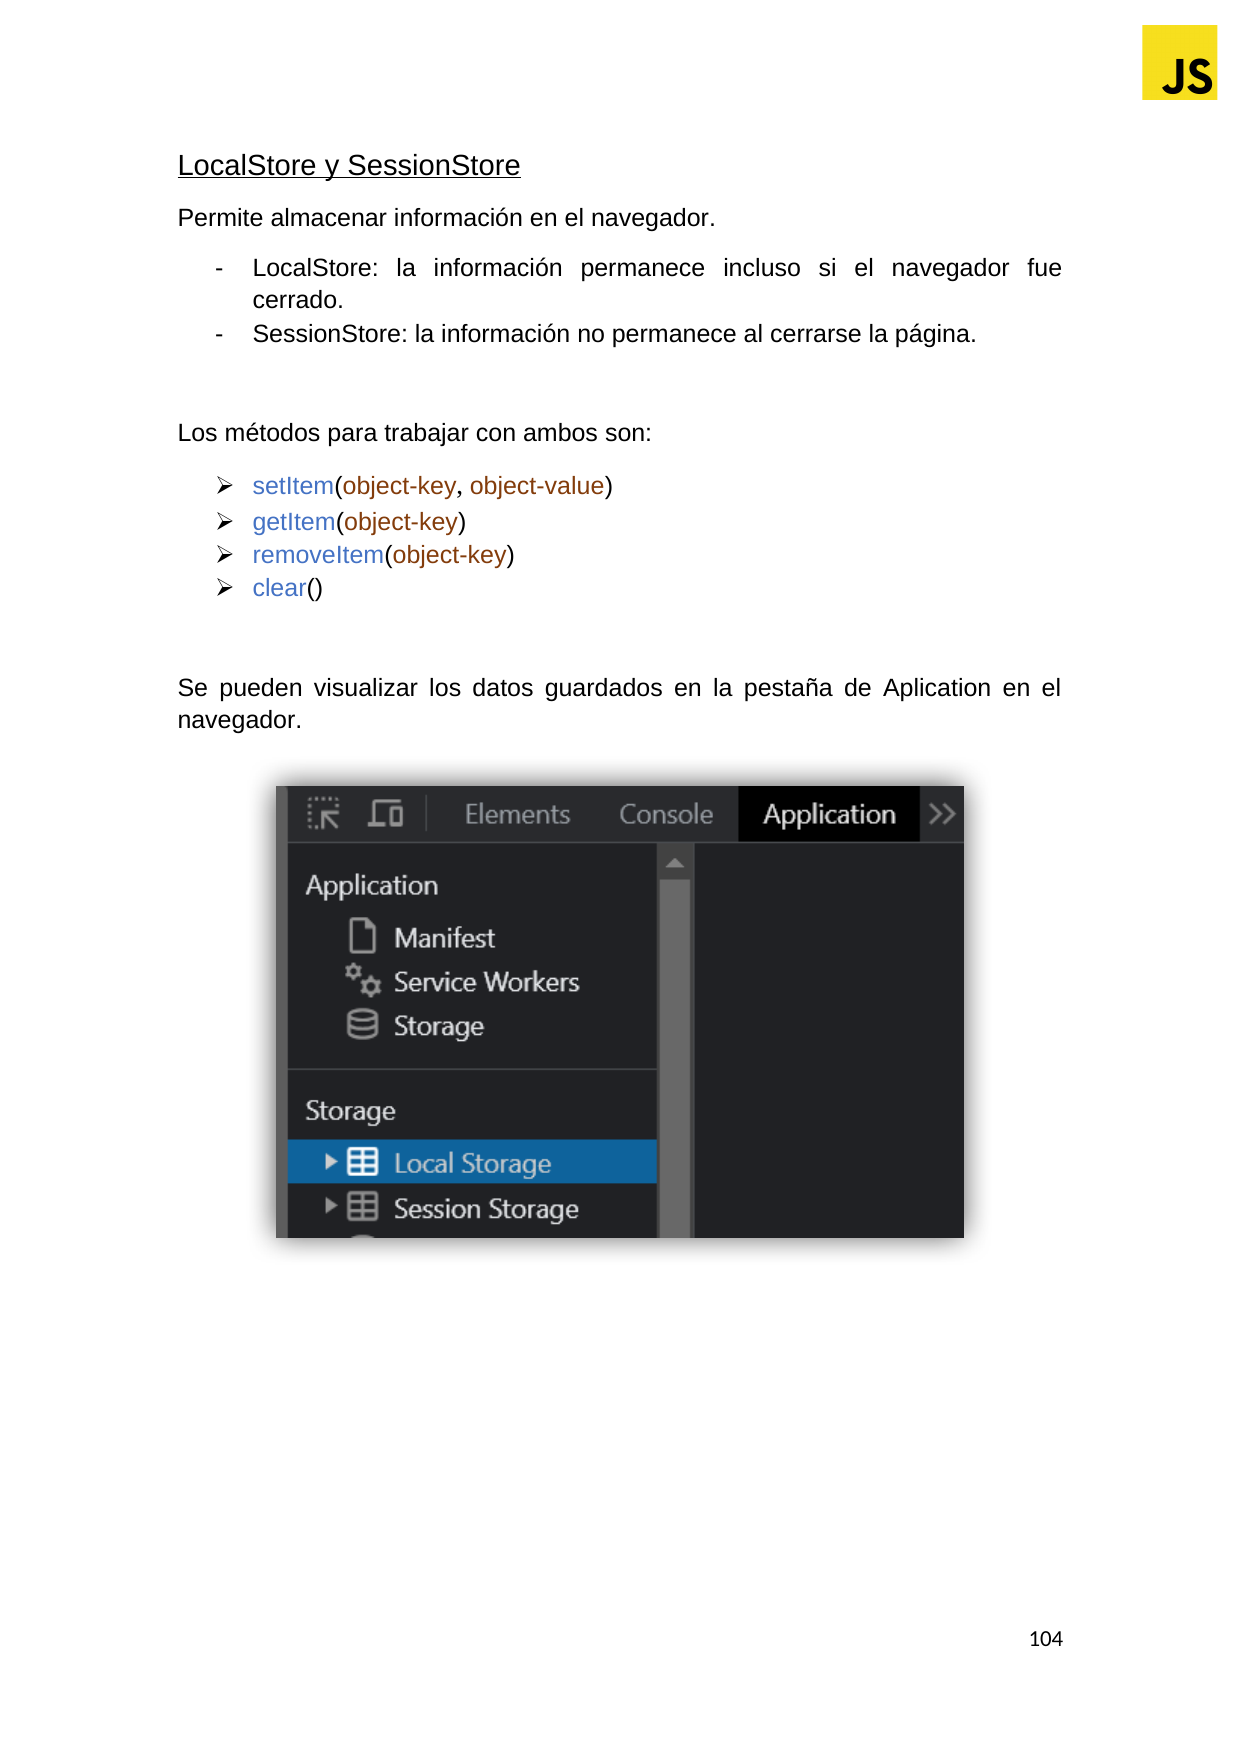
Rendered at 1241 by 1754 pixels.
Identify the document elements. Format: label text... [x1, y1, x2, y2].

list getItem(object-key) [215, 507, 1063, 536]
list clear() [215, 573, 1063, 602]
text LocalStore y SessionStore [177, 148, 1063, 181]
picture [1142, 25, 1218, 100]
list LocalStore: la información permanece incluso si el navegador fue cerrado. [215, 252, 1063, 314]
list SessionStore: la información no permanece al cerrarse la página. [215, 318, 1063, 347]
list setItem(object-key, object-value) [215, 468, 1063, 502]
text Los métodos para trabajar con ambos son: [177, 418, 1063, 447]
list removeItem(object-key) [215, 540, 1063, 569]
picture [276, 786, 964, 1238]
text Se pueden visualizar los datos guardados en la pestaña de Aplication en el navegador. [177, 672, 1063, 734]
text Permite almacenar información en el navegador. [177, 203, 1063, 232]
